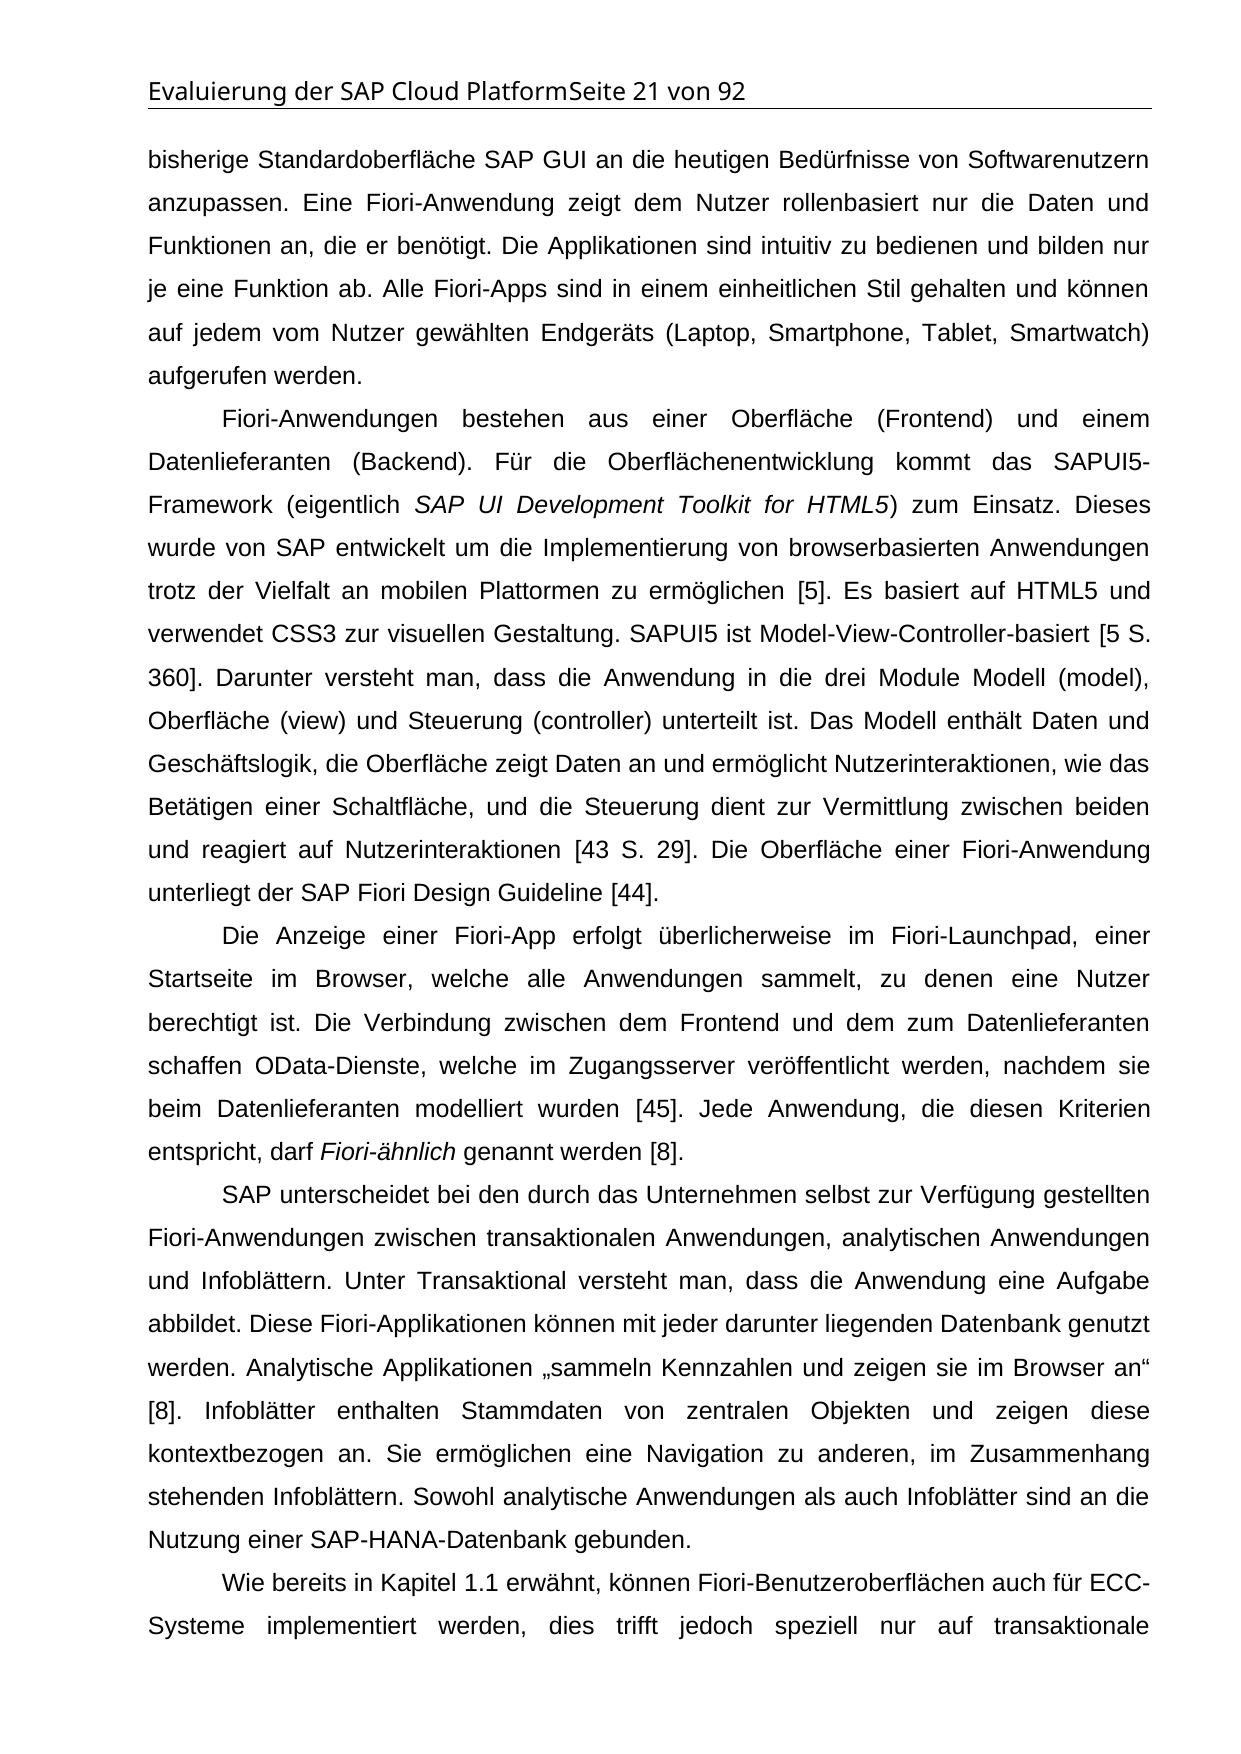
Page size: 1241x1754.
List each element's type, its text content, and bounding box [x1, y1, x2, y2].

text SAP unterscheidet bei den durch das Unternehmen selbst zur Verfügung gestellten Fiori-Anwendungen zwischen transaktionalen Anwendungen, analytischen Anwendungen und Infoblättern. Unter Transaktional versteht man, dass die Anwendung eine Aufgabe abbildet. Diese Fiori-Applikationen können mit jeder darunter liegenden Datenbank genutzt werden. Analytische Applikationen „sammeln Kennzahlen und zeigen sie im Browser an“ . Infoblätter enthalten Stammdaten von zentralen Objekten und zeigen diese kontextbezogen an. Sie ermöglichen eine Navigation zu anderen, im Zusammenhang stehenden Infoblättern. Sowohl analytische Anwendungen als auch Infoblätter sind an die Nutzung einer SAP-HANA-Datenbank gebunden. [148, 1180, 1152, 1554]
text Die Anzeige einer Fiori-App erfolgt überlicherweise im Fiori-Launchpad, einer Startseite im Browser, welche alle Anwendungen sammelt, zu denen eine Nutzer berechtigt ist. Die Verbindung zwischen dem Frontend und dem zum Datenlieferanten schaffen OData-Dienste, welche im Zugangsserver veröffentlicht werden, nachdem sie beim Datenlieferanten modelliert wurden . Jede Anwendung, die diesen Kriterien entspricht, darf Fiori-ähnlich genannt werden . [148, 921, 1152, 1166]
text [148, 145, 1152, 389]
text Fiori-Anwendungen bestehen aus einer Oberfläche (Frontend) und einem Datenlieferanten (Backend). Für die Oberflächenentwicklung kommt das SAPUI5-Framework (eigentlich SAP UI Development Toolkit for HTML5) zum Einsatz. Dieses wurde von SAP entwickelt um die Implementierung von browserbasierten Anwendungen trotz der Vielfalt an mobilen Plattormen zu ermöglichen . Es basiert auf HTML5 und verwendet CSS3 zur visuellen Gestaltung. SAPUI5 ist Model-View-Controller-basiert . Darunter versteht man, dass die Anwendung in die drei Module Modell (model), Oberfläche (view) und Steuerung (controller) unterteilt ist. Das Modell enthält Daten und Geschäftslogik, die Oberfläche zeigt Daten an und ermöglicht Nutzerinteraktionen, wie das Betätigen einer Schaltfläche, und die Steuerung dient zur Vermittlung zwischen beiden und reagiert auf Nutzerinteraktionen. Die Oberfläche einer Fiori-Anwendung unterliegt der SAP Fiori Design Guideline . [148, 404, 1152, 907]
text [148, 1568, 1152, 1640]
